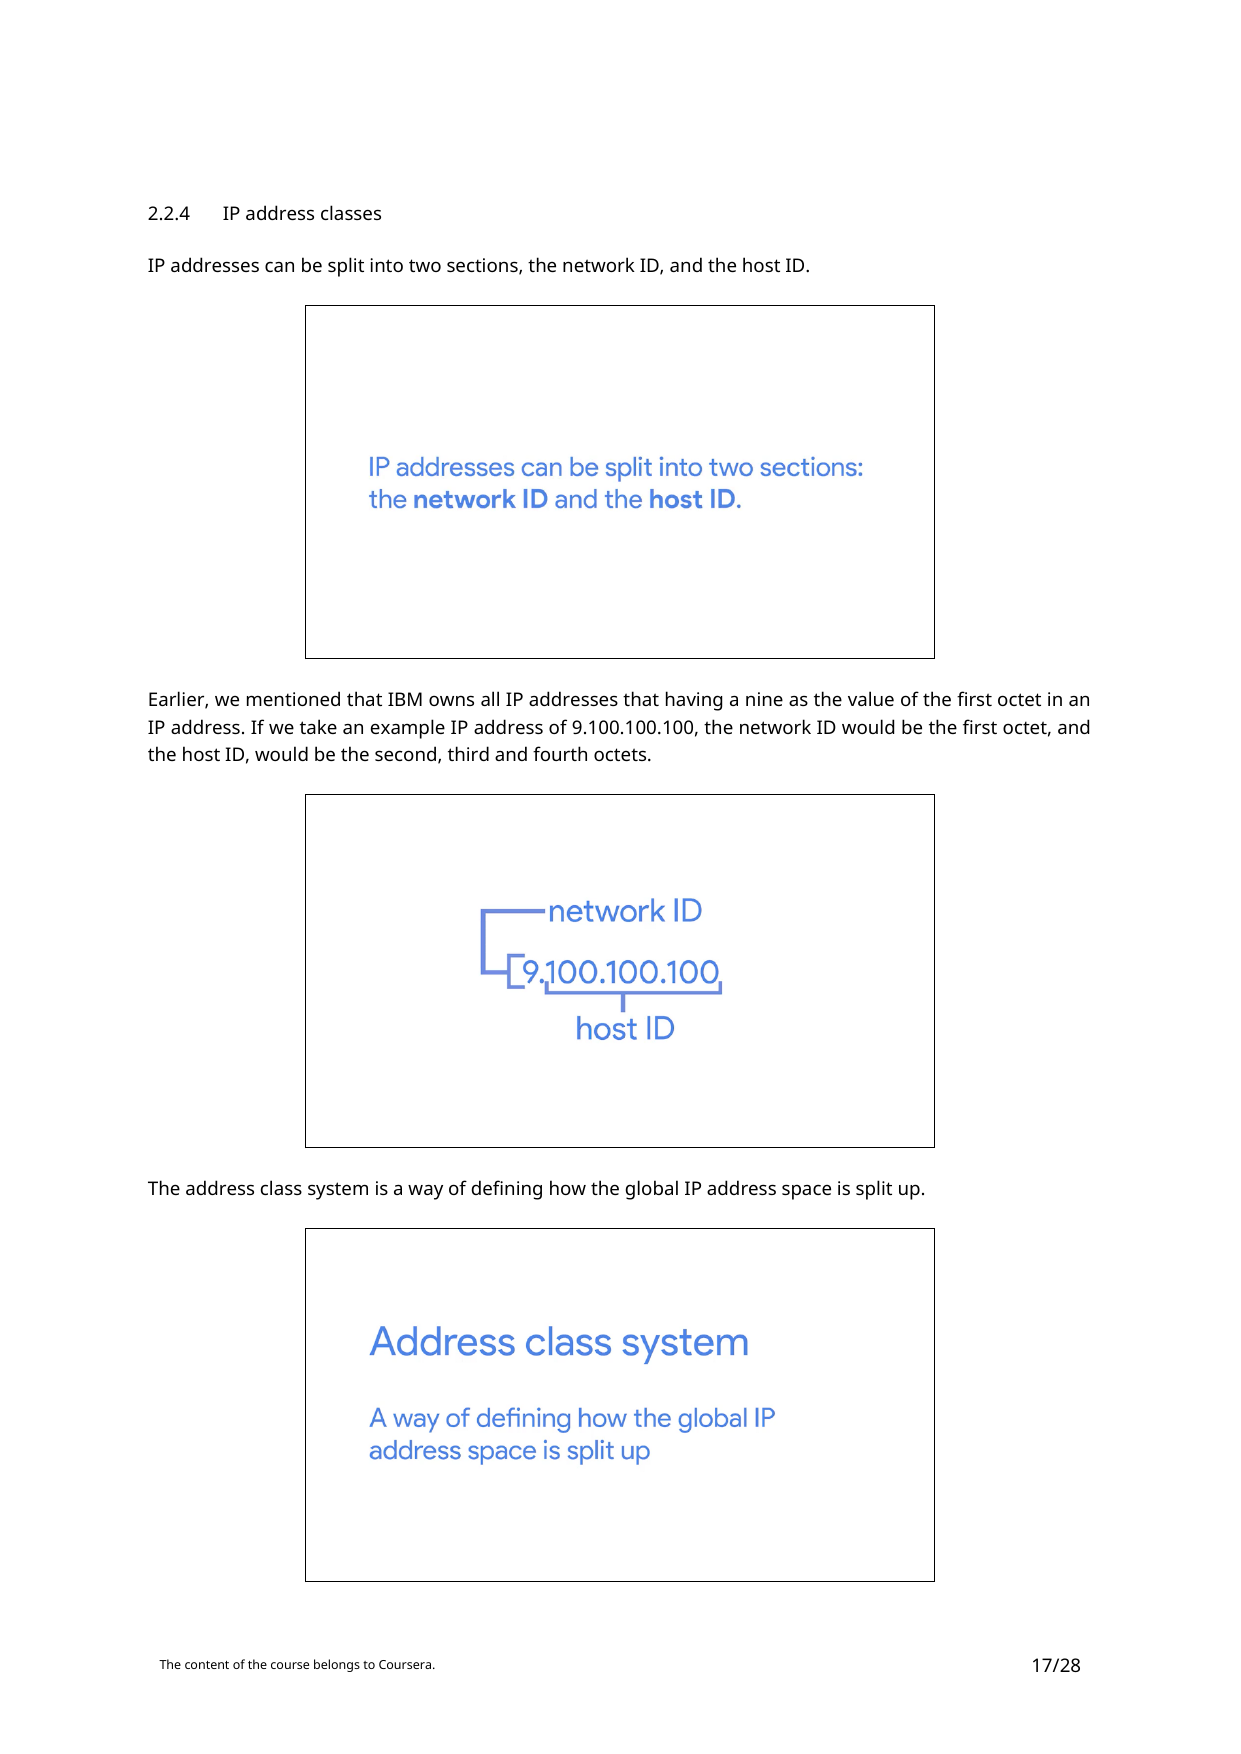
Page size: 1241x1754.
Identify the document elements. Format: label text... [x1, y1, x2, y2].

picture [306, 1229, 934, 1581]
text Earlier, we mentioned that IBM owns all IP addresses that having a nine as the value of the first octet in an IP address. If we take an example IP address of 9.100.100.100, the network ID would be the first octet, and the host ID, would be the second, third and fourth octets. [148, 687, 1093, 767]
text The address class system is a way of defining how the global IP address space is split up. [148, 1176, 1093, 1201]
text IP addresses can be split into two sections, the network ID, and the host ID. [148, 253, 1093, 278]
subtitle IP address classes [148, 200, 1093, 226]
picture [306, 795, 934, 1147]
picture [306, 306, 934, 658]
